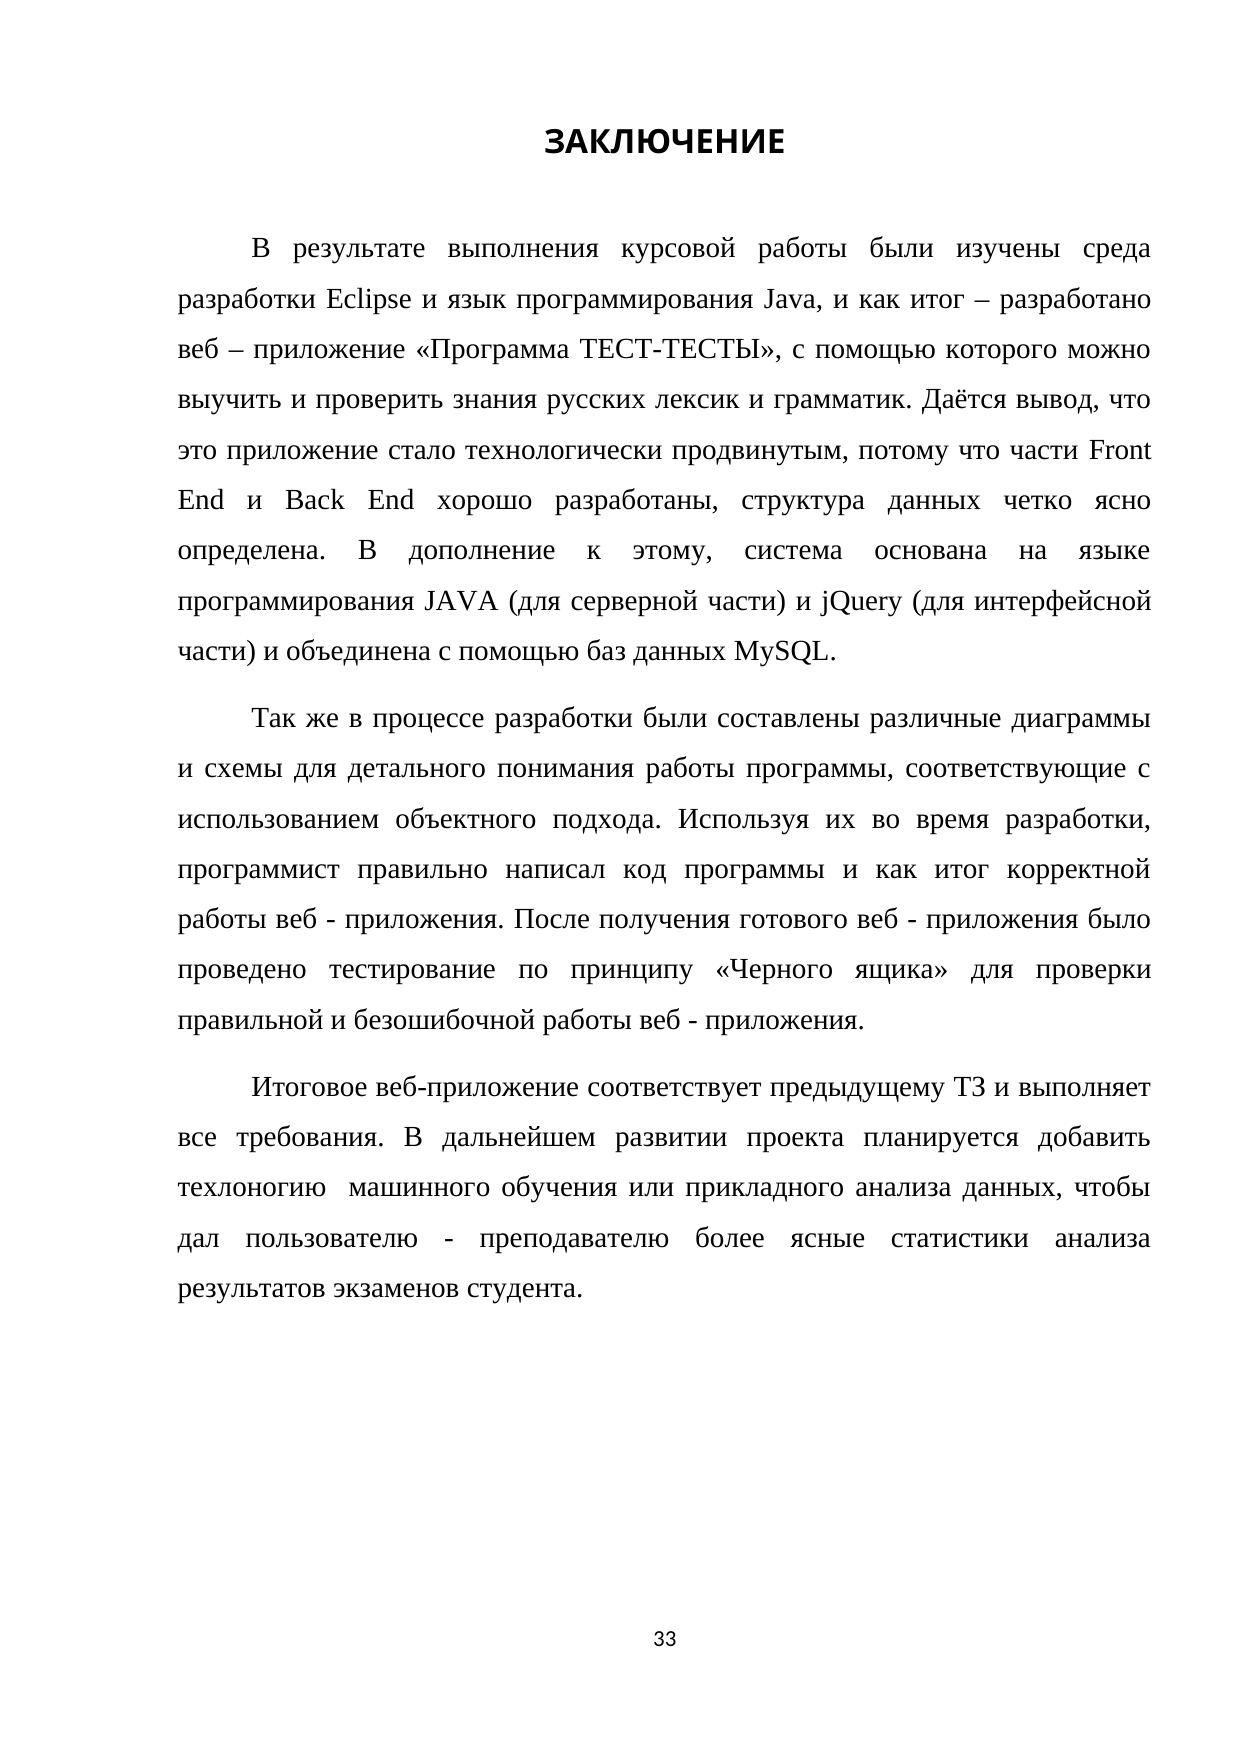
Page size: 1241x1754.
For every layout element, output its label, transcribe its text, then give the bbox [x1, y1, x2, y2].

text Так же в процессе разработки были составлены различные диаграммы и схемы для детального понимания работы программы, соответствующие с использованием объектного подхода. Используя их во время разработки, программист правильно написал код программы и как итог корректной работы веб - приложения. После получения готового веб - приложения было проведено тестирование по принципу «Черного ящика» для проверки правильной и безошибочной работы веб - приложения. [177, 700, 1152, 1036]
text ЗАКЛЮЧЕНИЕ [177, 118, 1152, 163]
text Итоговое веб-приложение соответствует предыдущему ТЗ и выполняет все требования. В дальнейшем развитии проекта планируется добавить техлоногию машинного обучения или прикладного анализа данных, чтобы дал пользователю - преподавателю более ясные статистики анализа результатов экзаменов студента. [177, 1069, 1152, 1304]
text В результате выполнения курсовой работы были изучены среда разработки Eclipse и язык программирования Java, и как итог – разработано веб – приложение «Программа ТЕСТ-ТЕСТЫ», с помощью которого можно выучить и проверить знания русских лексик и грамматик. Даётся вывод, что это приложение стало технологически продвинутым, потому что части Front End и Back End хорошо разработаны, структура данных четко ясно определена. В дополнение к этому, система основана на языке программирования JAVA (для серверной части) и jQuery (для интерфейсной части) и объединена с помощью баз данных MySQL. [177, 231, 1152, 667]
